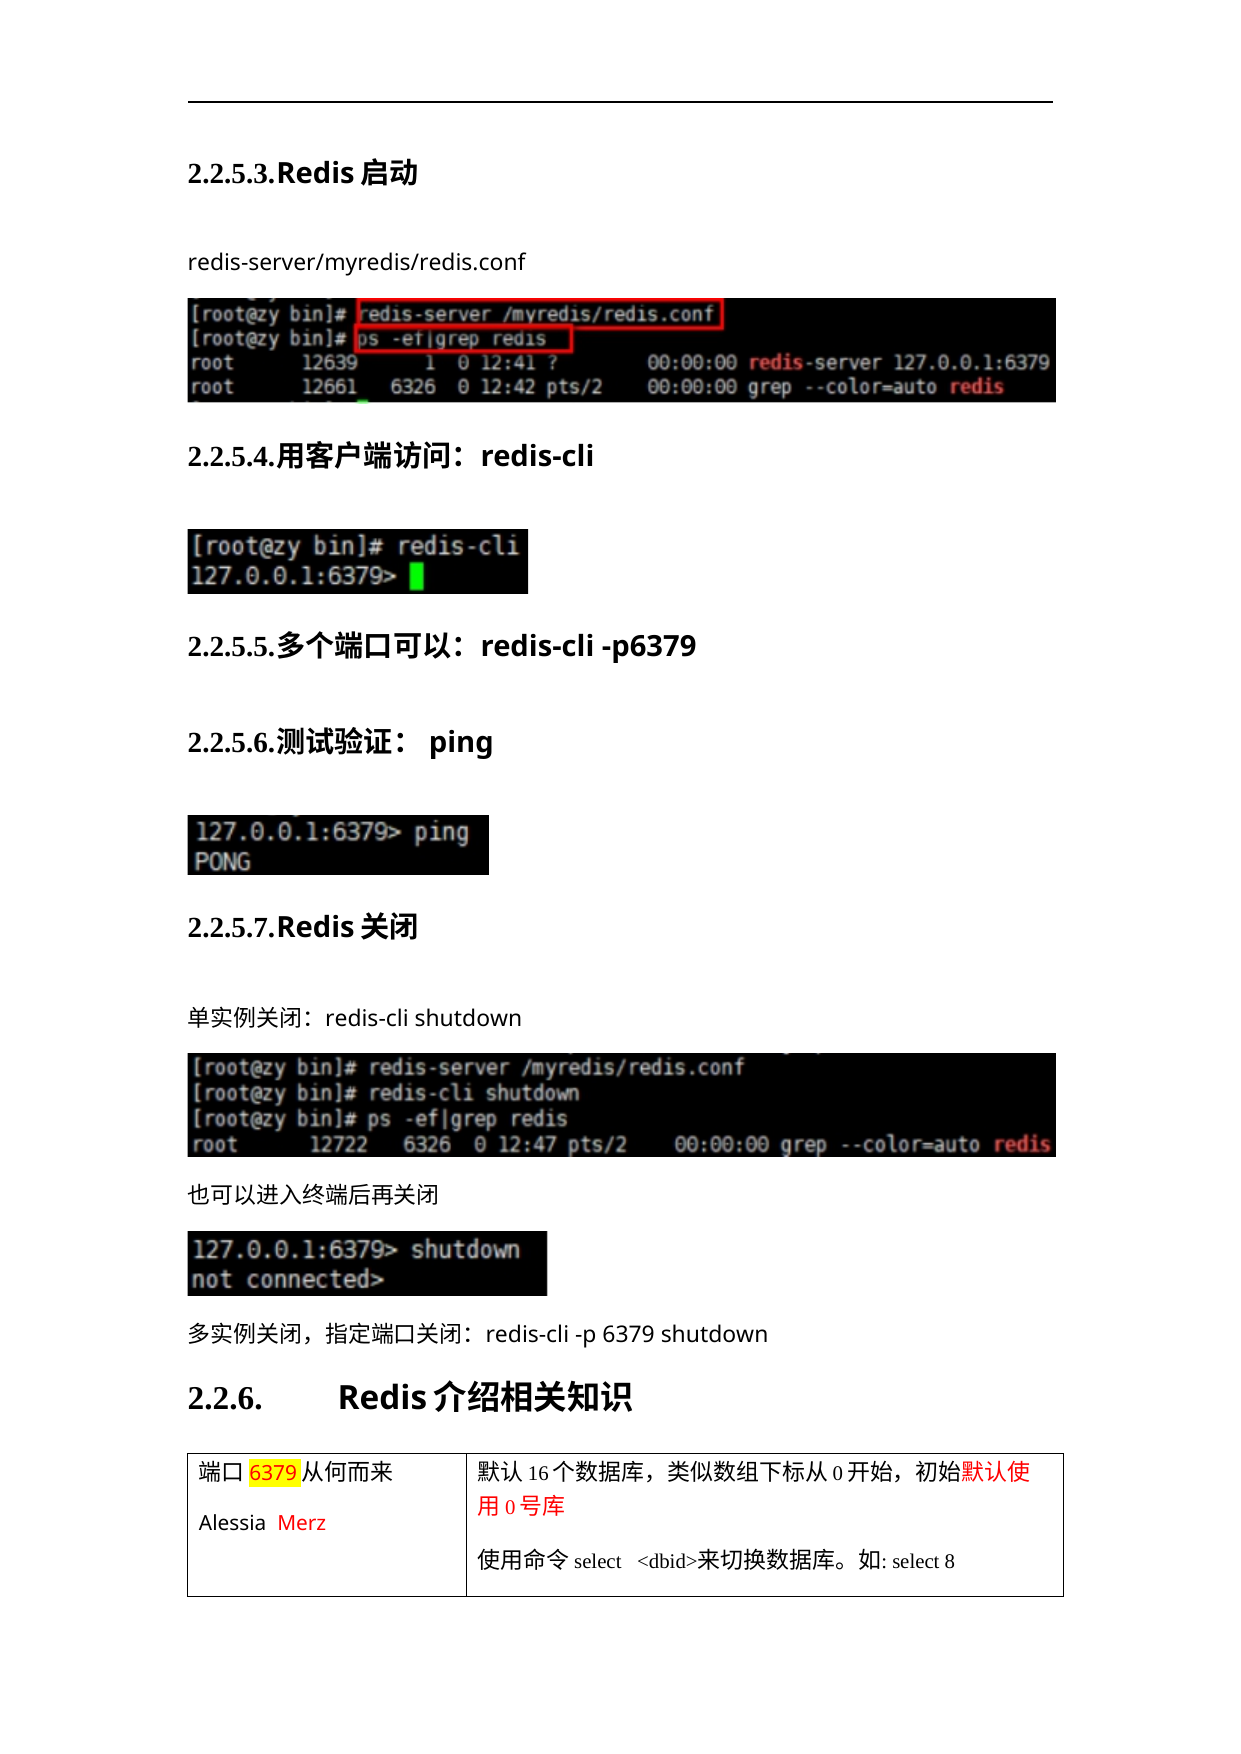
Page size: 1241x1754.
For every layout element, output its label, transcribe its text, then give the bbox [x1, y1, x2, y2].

list Redis启动 [187, 150, 1053, 192]
picture [187, 1053, 1056, 1157]
list 多个端口可以：redis-cli -p6379 [187, 622, 1053, 665]
picture [187, 1231, 549, 1296]
picture [187, 815, 489, 875]
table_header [467, 1454, 1063, 1596]
picture [187, 298, 1056, 404]
text 也可以进入终端后再关闭 [187, 1177, 1053, 1211]
list 用客户端访问：redis-cli [187, 433, 1053, 475]
text 单实例关闭：redis-cli shutdown [187, 1000, 1053, 1033]
picture [187, 529, 529, 594]
text redis-server/myredis/redis.conf [187, 246, 1053, 277]
list Redis关闭 [187, 903, 1053, 946]
list Redis介绍相关知识 [187, 1370, 1053, 1419]
text 多实例关闭，指定端口关闭：redis-cli -p 6379 shutdown [187, 1316, 1053, 1349]
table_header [188, 1454, 466, 1596]
list 测试验证： ping [187, 719, 1053, 761]
